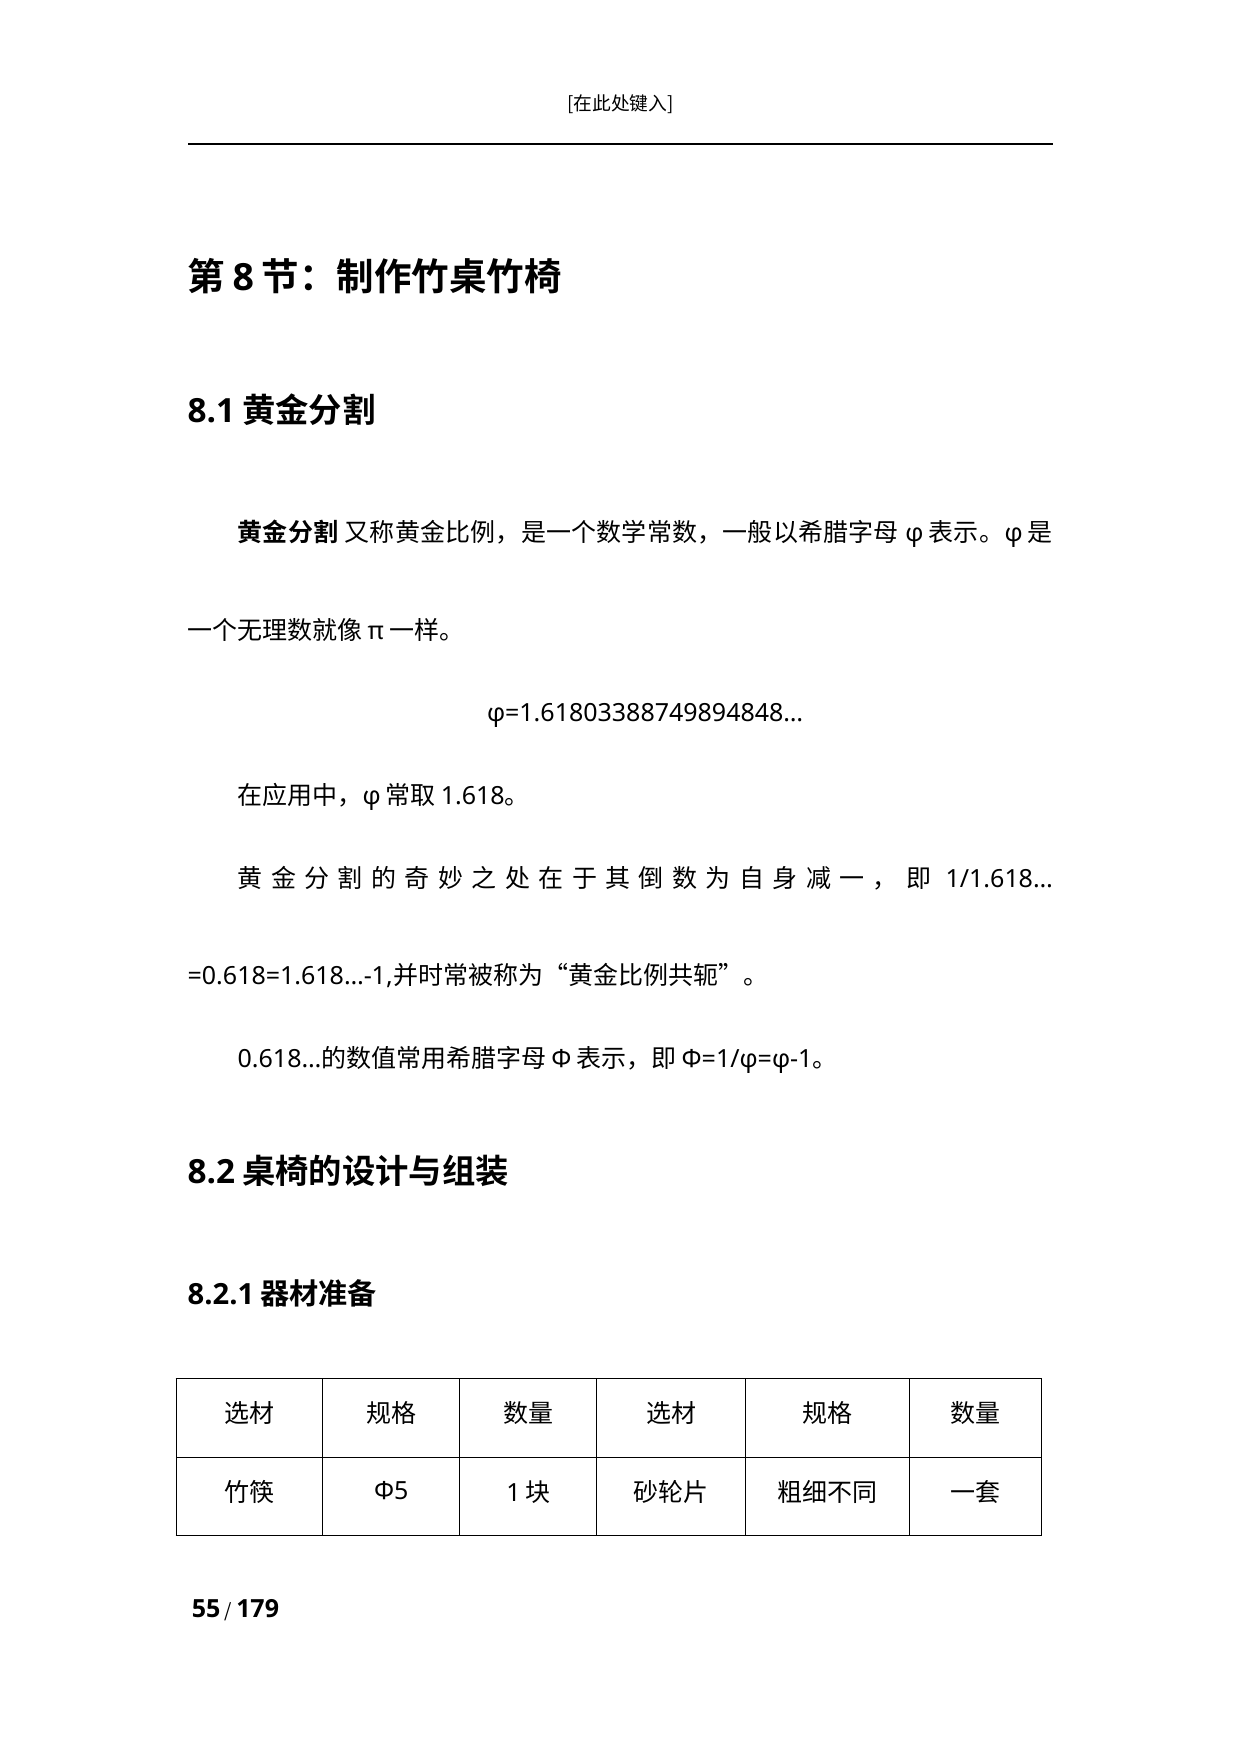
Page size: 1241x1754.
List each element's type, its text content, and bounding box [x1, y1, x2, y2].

subtitle 第8节：制作竹桌竹椅 [187, 242, 1053, 307]
subtitle 8.1黄金分割 [187, 376, 1053, 441]
table_header 选材 [597, 1379, 745, 1457]
table_header 选材 [177, 1379, 322, 1457]
table_header 数量 [910, 1379, 1041, 1457]
table_cell 竹筷 [177, 1458, 322, 1535]
text 在应用中，φ常取1.618。 [187, 761, 1053, 826]
table_cell Φ5 [323, 1458, 459, 1535]
table_header 数量 [460, 1379, 596, 1457]
table_cell 一套 [910, 1458, 1041, 1535]
table_cell 粗细不同 [746, 1458, 909, 1535]
table_header 规格 [323, 1379, 459, 1457]
text 0.618…的数值常用希腊字母Ф表示，即Ф=1/φ=φ-1。 [187, 1024, 1053, 1089]
table_cell 砂轮片 [597, 1458, 745, 1535]
table_cell 1块 [460, 1458, 596, 1535]
subtitle 8.2桌椅的设计与组装 [187, 1137, 1053, 1202]
table_header 规格 [746, 1379, 909, 1457]
text φ=1.61803388749894848… [187, 679, 1053, 744]
text 黄金分割 又称黄金比例，是一个数学常数，一般以希腊字母φ表示。φ是一个无理数就像π一样。 [187, 498, 1053, 661]
text 黄金分割的奇妙之处在于其倒数为自身减一，即1/1.618…=0.618=1.618…-1,并时常被称为“黄金比例共轭”。 [187, 844, 1053, 1006]
subtitle 8.2.1器材准备 [187, 1259, 1053, 1324]
